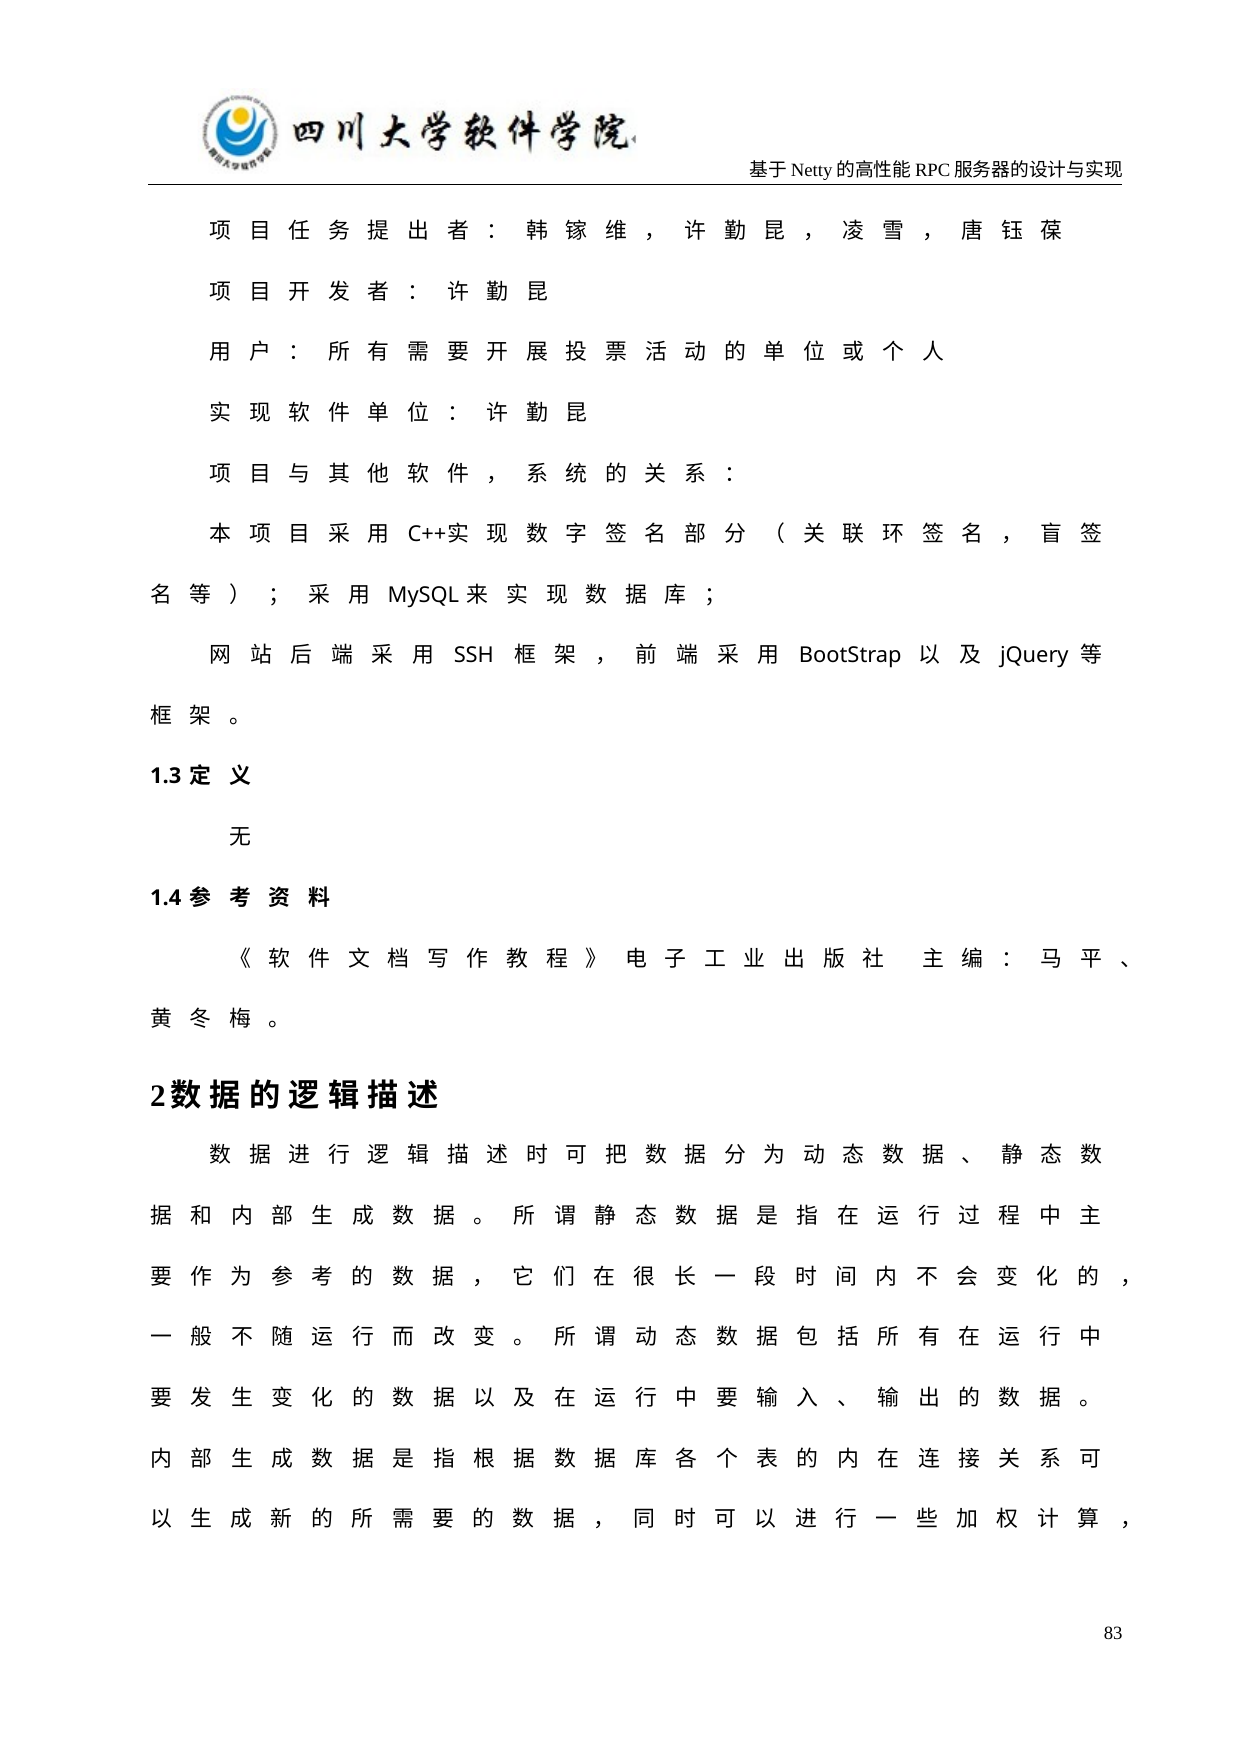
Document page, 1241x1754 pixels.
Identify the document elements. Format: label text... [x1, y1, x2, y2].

text 项目开发者：许勤昆 [150, 259, 1120, 320]
text 网站后端采用SSH框架，前端采用BootStrap以及jQuery等框架。 [150, 623, 1120, 744]
text 无 [150, 805, 1120, 865]
text 项目与其他软件，系统的关系： [150, 441, 1120, 502]
text 项目任务提出者：韩镓维，许勤昆，凌雪，唐钰葆 [150, 198, 1120, 259]
text 1.4参考资料 [150, 865, 1120, 926]
text 用户：所有需要开展投票活动的单位或个人 [150, 320, 1120, 380]
text 1.3定义 [150, 744, 1120, 805]
text 实现软件单位：许勤昆 [150, 380, 1120, 441]
text 本项目采用C++实现数字签名部分（关联环签名，盲签名等）；采用MySQL来实现数据库； [150, 502, 1120, 623]
text 《软件文档写作教程》电子工业出版社 主编：马平、黄冬梅。 [150, 926, 1120, 1047]
subtitle 2数据的逻辑描述 [150, 1062, 1120, 1123]
picture [197, 88, 639, 177]
